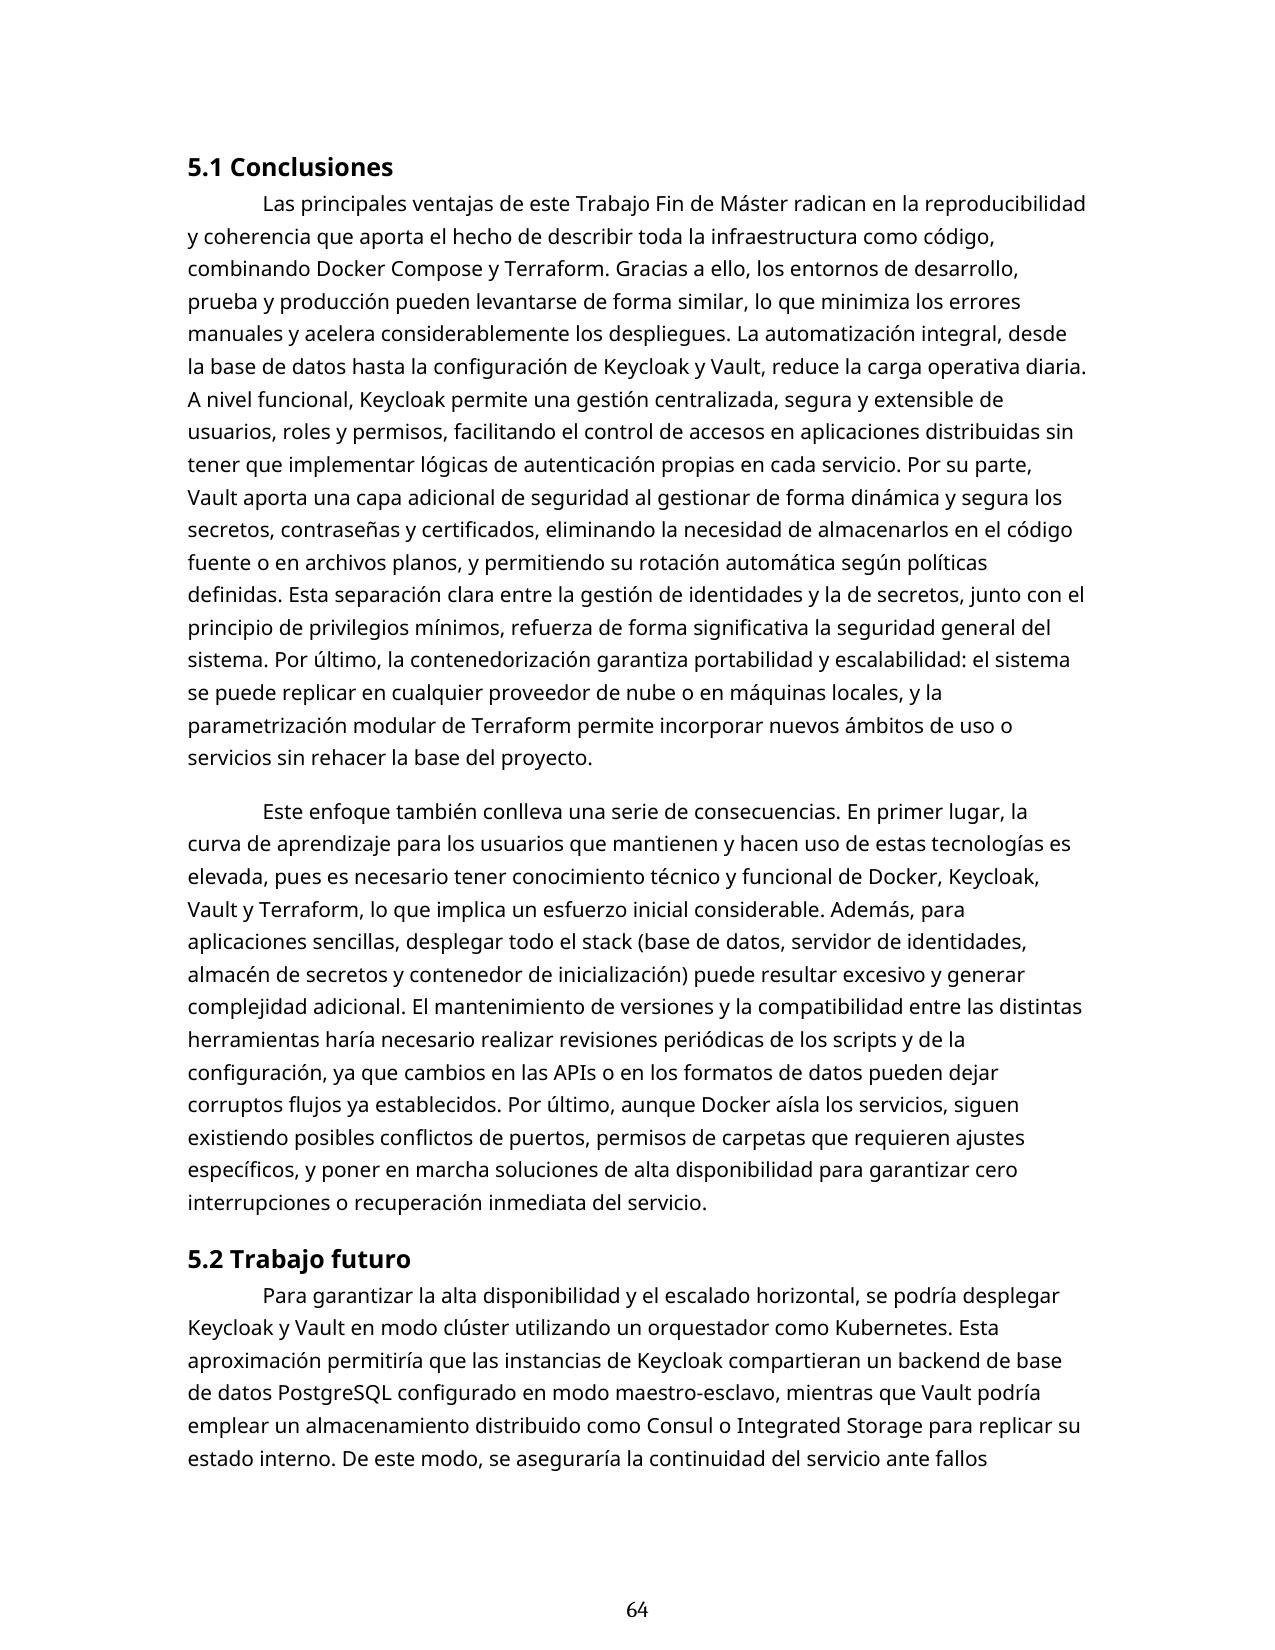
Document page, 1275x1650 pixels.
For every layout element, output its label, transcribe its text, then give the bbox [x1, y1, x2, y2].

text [187, 1281, 1087, 1472]
subtitle 5.2 Trabajo futuro [187, 1242, 1087, 1276]
text Las principales ventajas de este Trabajo Fin de Máster radican en la reproducibilidad y coherencia que aporta el hecho de describir toda la infraestructura como código, combinando Docker Compose y Terraform. Gracias a ello, los entornos de desarrollo, prueba y producción pueden levantarse de forma similar, lo que minimiza los errores manuales y acelera considerablemente los despliegues. La automatización integral, desde la base de datos hasta la configuración de Keycloak y Vault, reduce la carga operativa diaria. A nivel funcional, Keycloak permite una gestión centralizada, segura y extensible de usuarios, roles y permisos, facilitando el control de accesos en aplicaciones distribuidas sin tener que implementar lógicas de autenticación propias en cada servicio. Por su parte, Vault aporta una capa adicional de seguridad al gestionar de forma dinámica y segura los secretos, contraseñas y certificados, eliminando la necesidad de almacenarlos en el código fuente o en archivos planos, y permitiendo su rotación automática según políticas definidas. Esta separación clara entre la gestión de identidades y la de secretos, junto con el principio de privilegios mínimos, refuerza de forma significativa la seguridad general del sistema. Por último, la contenedorización garantiza portabilidad y escalabilidad: el sistema se puede replicar en cualquier proveedor de nube o en máquinas locales, y la parametrización modular de Terraform permite incorporar nuevos ámbitos de uso o servicios sin rehacer la base del proyecto. [187, 189, 1087, 772]
subtitle 5.1 Conclusiones [187, 150, 1087, 184]
text Este enfoque también conlleva una serie de consecuencias. En primer lugar, la curva de aprendizaje para los usuarios que mantienen y hacen uso de estas tecnologías es elevada, pues es necesario tener conocimiento técnico y funcional de Docker, Keycloak, Vault y Terraform, lo que implica un esfuerzo inicial considerable. Además, para aplicaciones sencillas, desplegar todo el stack (base de datos, servidor de identidades, almacén de secretos y contenedor de inicialización) puede resultar excesivo y generar complejidad adicional. El mantenimiento de versiones y la compatibilidad entre las distintas herramientas haría necesario realizar revisiones periódicas de los scripts y de la configuración, ya que cambios en las APIs o en los formatos de datos pueden dejar corruptos flujos ya establecidos. Por último, aunque Docker aísla los servicios, siguen existiendo posibles conflictos de puertos, permisos de carpetas que requieren ajustes específicos, y poner en marcha soluciones de alta disponibilidad para garantizar cero interrupciones o recuperación inmediata del servicio. [187, 797, 1087, 1217]
